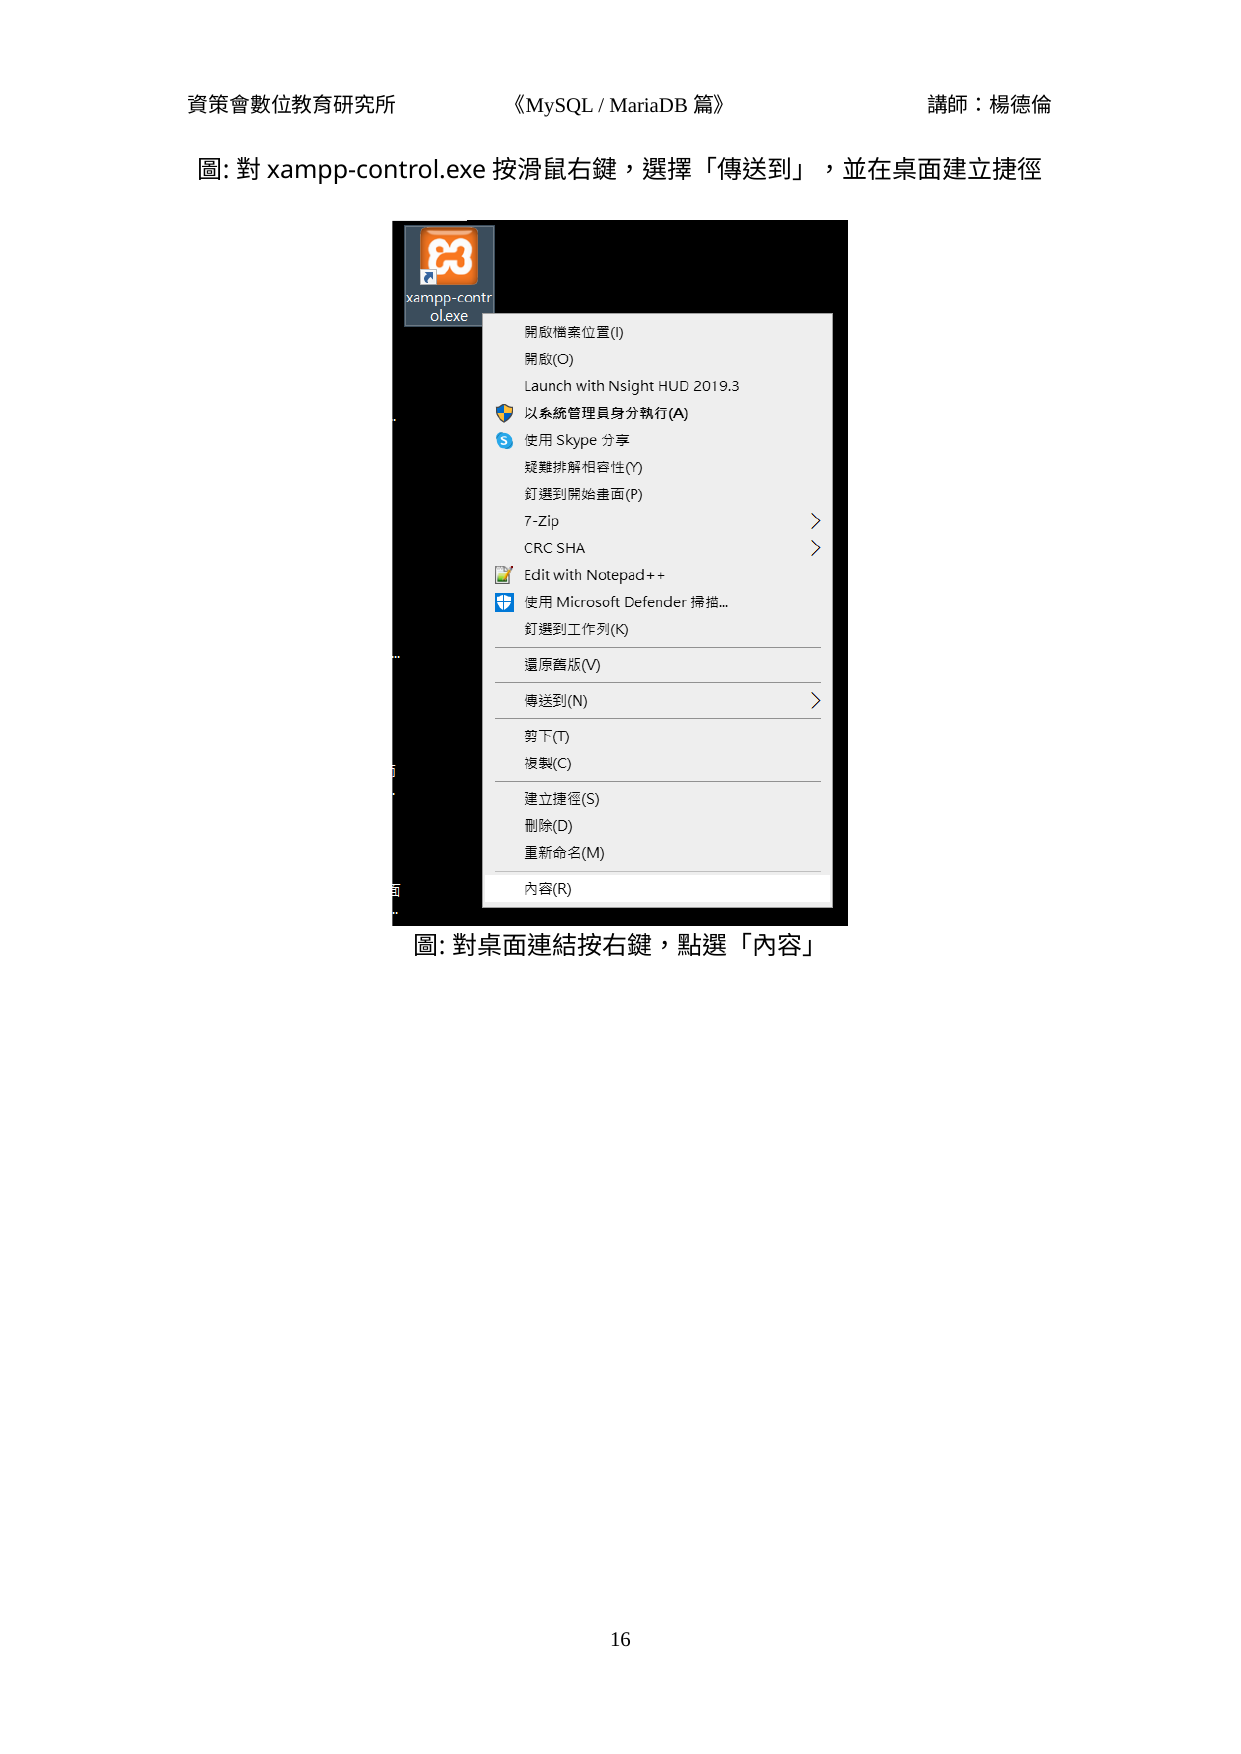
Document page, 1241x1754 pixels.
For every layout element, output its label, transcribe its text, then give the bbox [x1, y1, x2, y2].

text 圖: 對 xampp-control.exe 按滑鼠右鍵，選擇「傳送到」，並在桌面建立捷徑 [187, 150, 1053, 186]
picture [392, 220, 848, 926]
text 圖: 對桌面連結按右鍵，點選「內容」 [187, 926, 1053, 962]
